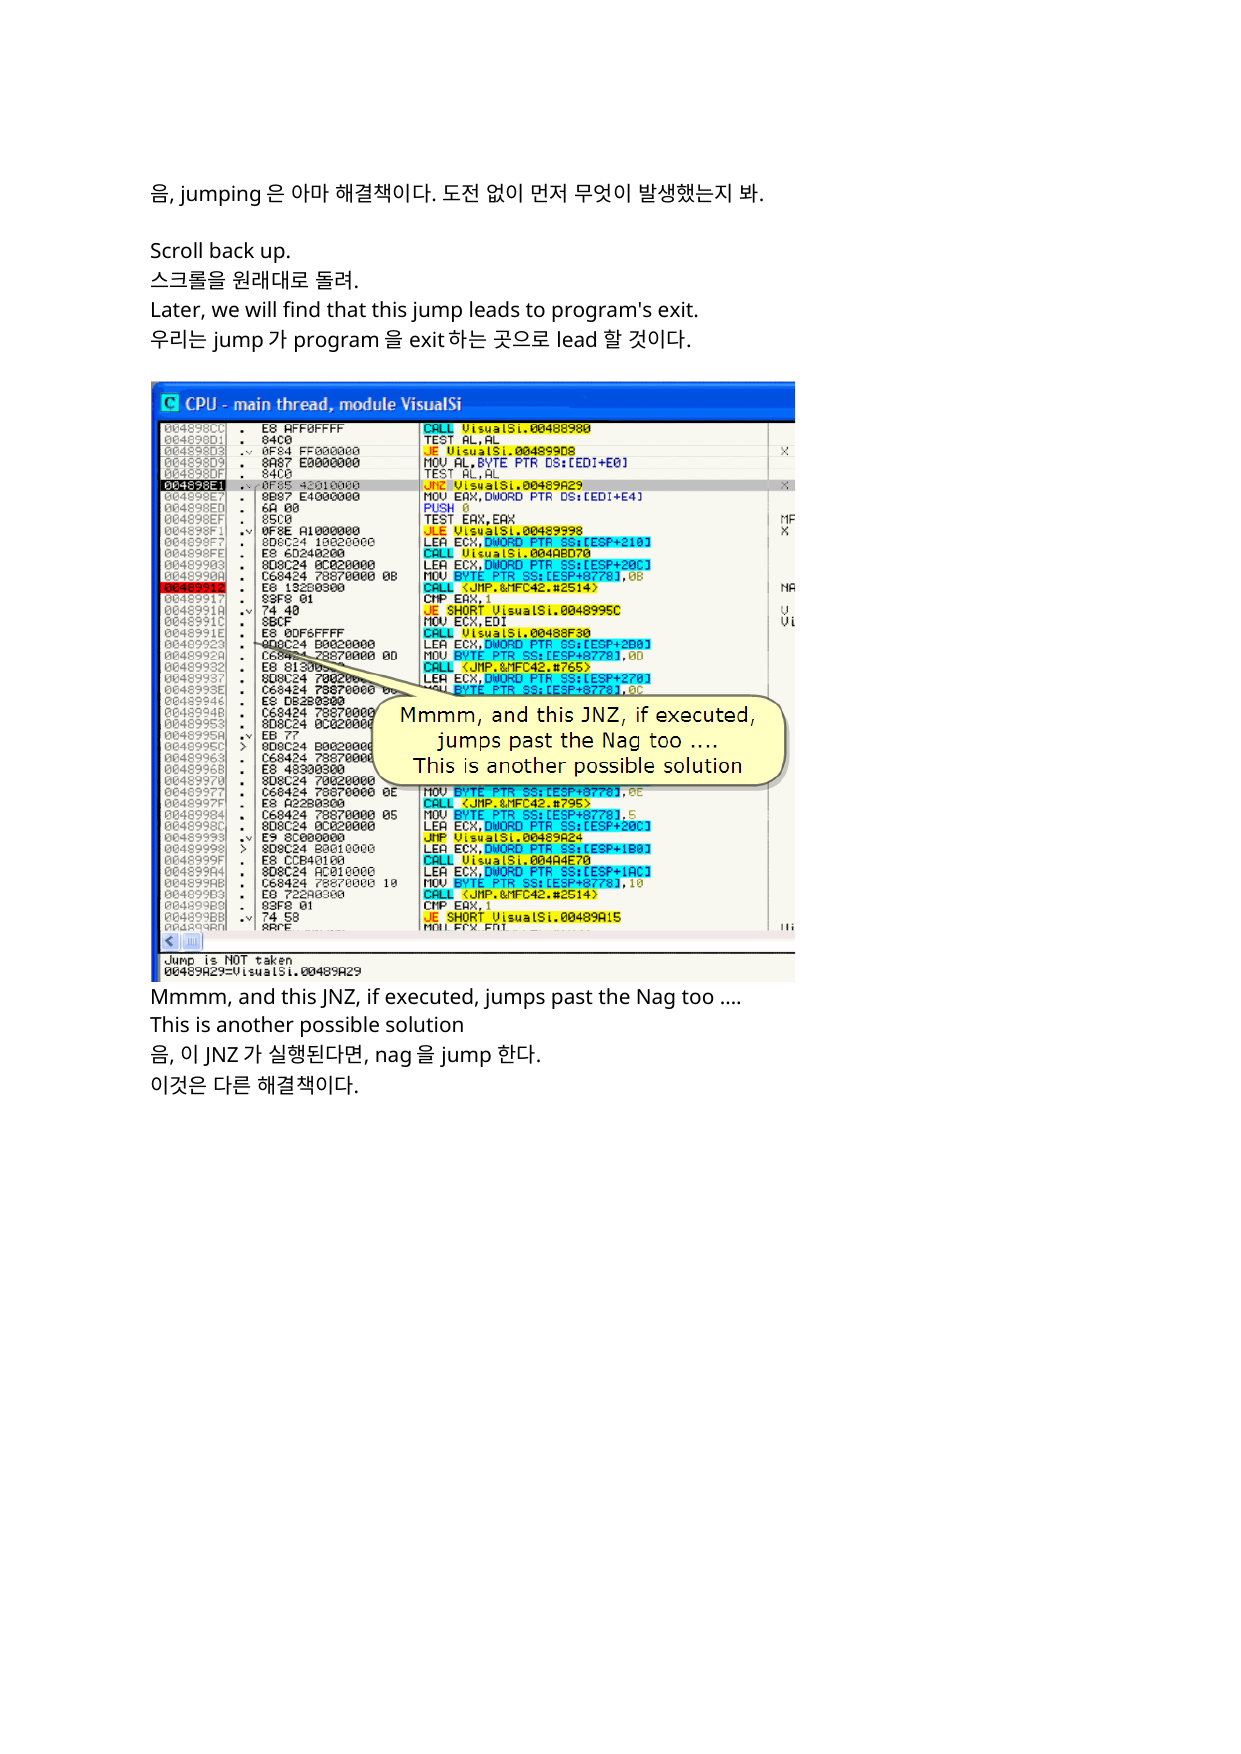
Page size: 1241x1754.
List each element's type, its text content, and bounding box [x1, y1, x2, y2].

text Later, we will find that this jump leads to program's exit. [150, 295, 1090, 323]
picture [150, 381, 796, 982]
text 이것은 다른 해결책이다. [150, 1069, 1090, 1099]
text 음, jumping은 아마 해결책이다. 도전 없이 먼저 무엇이 발생했는지 봐. [150, 177, 1090, 207]
text 스크롤을 원래대로 돌려. [150, 264, 1090, 295]
text Scroll back up. [150, 236, 1090, 264]
text This is another possible solution [150, 1010, 1090, 1039]
text 우리는 jump가 program을 exit하는 곳으로 lead 할 것이다. [150, 323, 1090, 353]
text Mmmm, and this JNZ, if executed, jumps past the Nag too …. [150, 982, 1090, 1010]
text 음, 이 JNZ가 실행된다면, nag을 jump 한다. [150, 1039, 1090, 1069]
